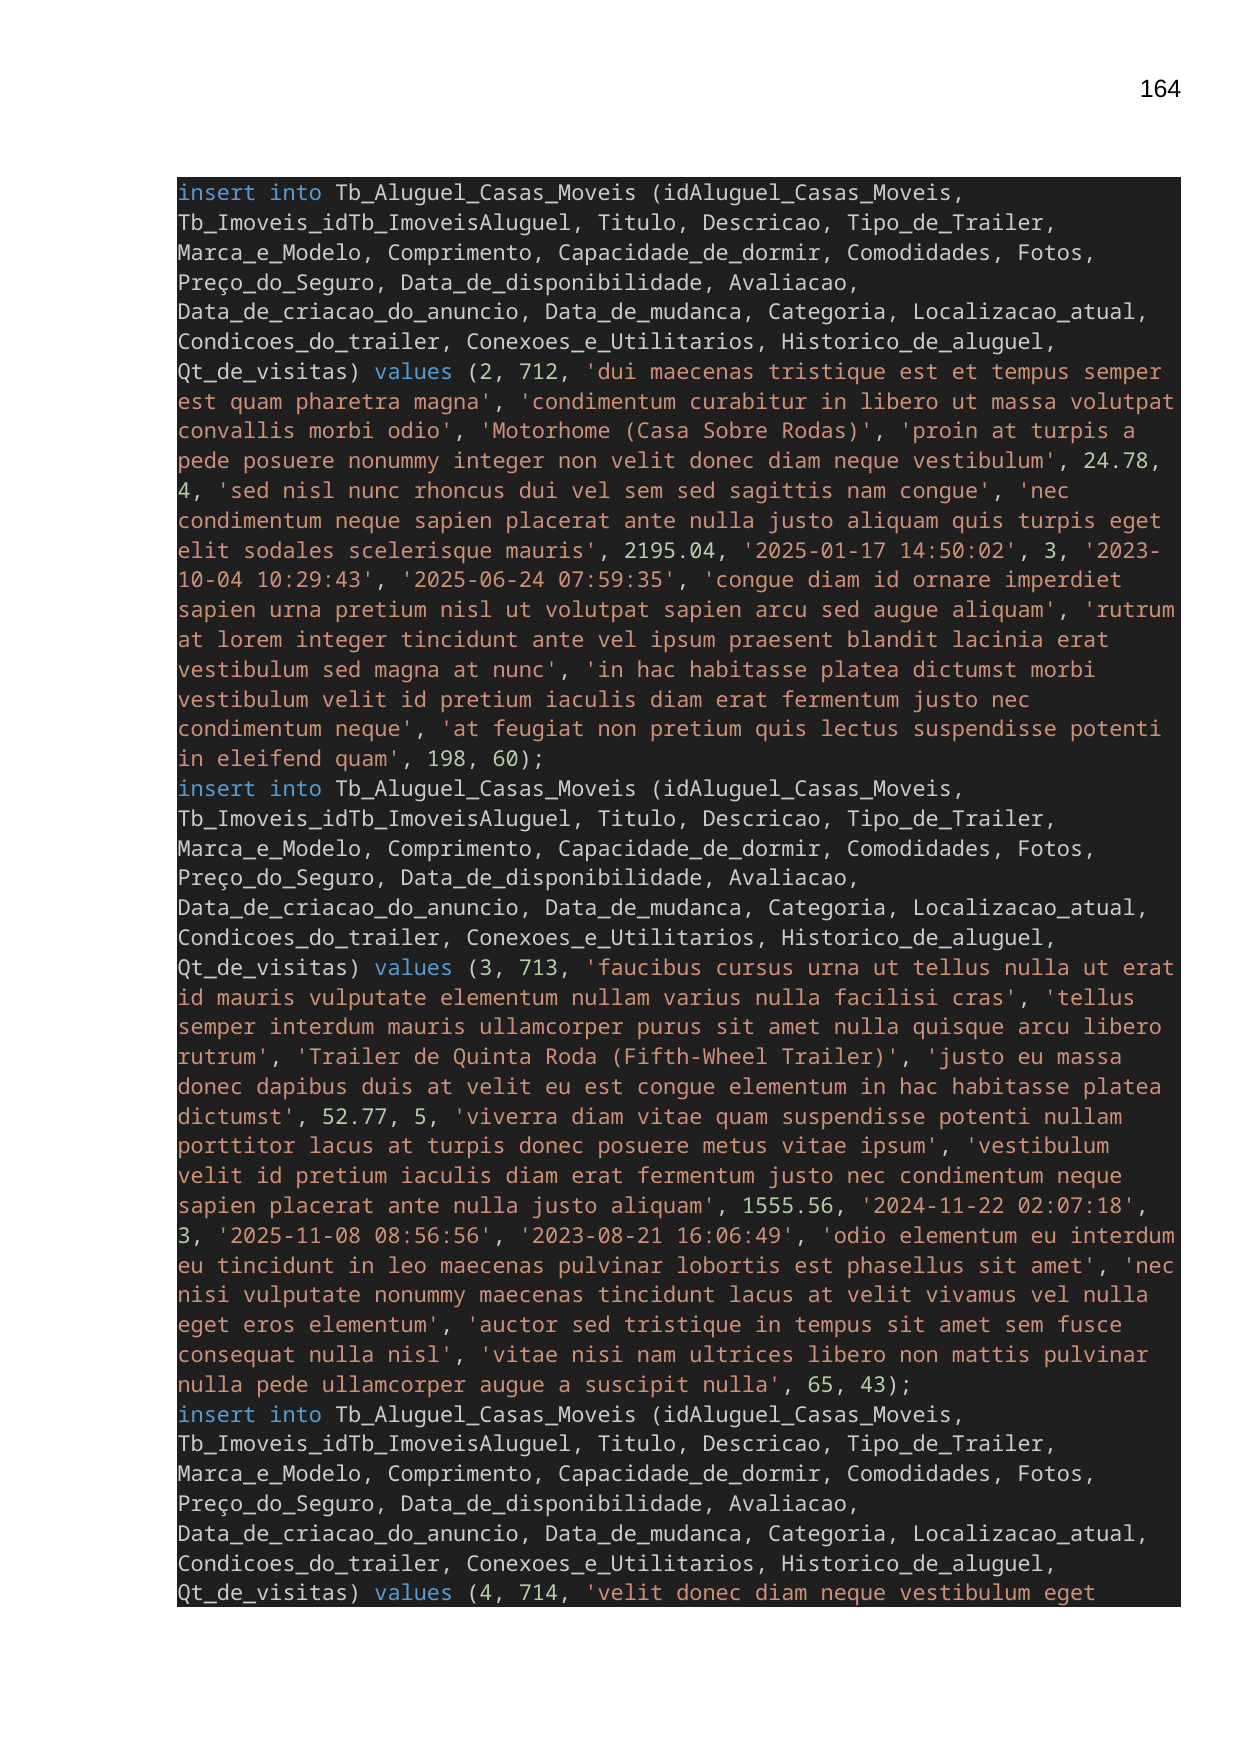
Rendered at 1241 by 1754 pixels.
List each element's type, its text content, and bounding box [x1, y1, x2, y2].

text insert into Tb_Aluguel_Casas_Moveis (idAluguel_Casas_Moveis, Tb_Imoveis_idTb_ImoveisAluguel, Titulo, Descricao, Tipo_de_Trailer, Marca_e_Modelo, Comprimento, Capacidade_de_dormir, Comodidades, Fotos, Preço_do_Seguro, Data_de_disponibilidade, Avaliacao, Data_de_criacao_do_anuncio, Data_de_mudanca, Categoria, Localizacao_atual, Condicoes_do_trailer, Conexoes_e_Utilitarios, Historico_de_aluguel, Qt_de_visitas) values (2, 712, 'dui maecenas tristique est et tempus semper est quam pharetra magna', 'condimentum curabitur in libero ut massa volutpat convallis morbi odio', 'Motorhome (Casa Sobre Rodas)', 'proin at turpis a pede posuere nonummy integer non velit donec diam neque vestibulum', 24.78, 4, 'sed nisl nunc rhoncus dui vel sem sed sagittis nam congue', 'nec condimentum neque sapien placerat ante nulla justo aliquam quis turpis eget elit sodales scelerisque mauris', 2195.04, '2025-01-17 14:50:02', 3, '2023-10-04 10:29:43', '2025-06-24 07:59:35', 'congue diam id ornare imperdiet sapien urna pretium nisl ut volutpat sapien arcu sed augue aliquam', 'rutrum at lorem integer tincidunt ante vel ipsum praesent blandit lacinia erat vestibulum sed magna at nunc', 'in hac habitasse platea dictumst morbi vestibulum velit id pretium iaculis diam erat fermentum justo nec condimentum neque', 'at feugiat non pretium quis lectus suspendisse potenti in eleifend quam', 198, 60); [177, 177, 1181, 773]
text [177, 1399, 1181, 1607]
text insert into Tb_Aluguel_Casas_Moveis (idAluguel_Casas_Moveis, Tb_Imoveis_idTb_ImoveisAluguel, Titulo, Descricao, Tipo_de_Trailer, Marca_e_Modelo, Comprimento, Capacidade_de_dormir, Comodidades, Fotos, Preço_do_Seguro, Data_de_disponibilidade, Avaliacao, Data_de_criacao_do_anuncio, Data_de_mudanca, Categoria, Localizacao_atual, Condicoes_do_trailer, Conexoes_e_Utilitarios, Historico_de_aluguel, Qt_de_visitas) values (3, 713, 'faucibus cursus urna ut tellus nulla ut erat id mauris vulputate elementum nullam varius nulla facilisi cras', 'tellus semper interdum mauris ullamcorper purus sit amet nulla quisque arcu libero rutrum', 'Trailer de Quinta Roda (Fifth-Wheel Trailer)', 'justo eu massa donec dapibus duis at velit eu est congue elementum in hac habitasse platea dictumst', 52.77, 5, 'viverra diam vitae quam suspendisse potenti nullam porttitor lacus at turpis donec posuere metus vitae ipsum', 'vestibulum velit id pretium iaculis diam erat fermentum justo nec condimentum neque sapien placerat ante nulla justo aliquam', 1555.56, '2024-11-22 02:07:18', 3, '2025-11-08 08:56:56', '2023-08-21 16:06:49', 'odio elementum eu interdum eu tincidunt in leo maecenas pulvinar lobortis est phasellus sit amet', 'nec nisi vulputate nonummy maecenas tincidunt lacus at velit vivamus vel nulla eget eros elementum', 'auctor sed tristique in tempus sit amet sem fusce consequat nulla nisl', 'vitae nisi nam ultrices libero non mattis pulvinar nulla pede ullamcorper augue a suscipit nulla', 65, 43); [177, 773, 1181, 1399]
